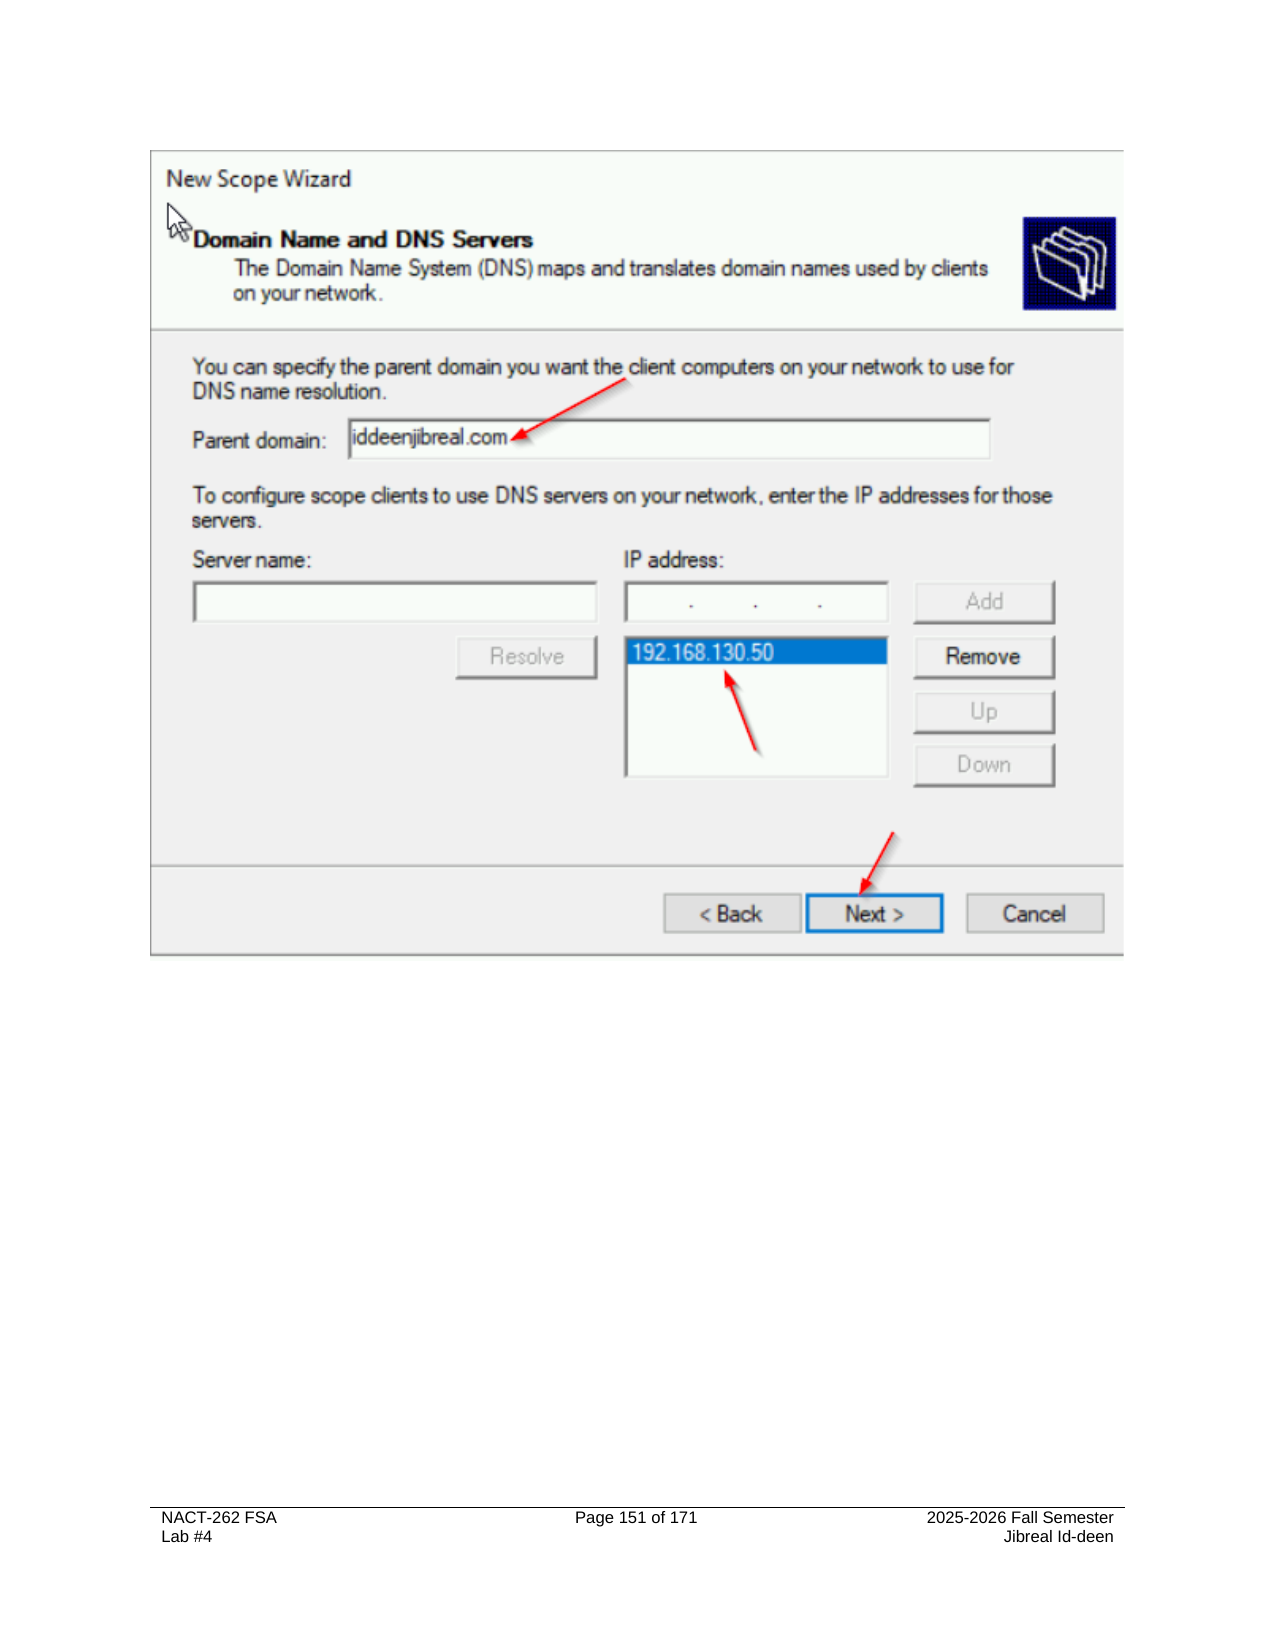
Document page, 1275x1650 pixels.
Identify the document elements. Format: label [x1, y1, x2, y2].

picture [150, 150, 1124, 961]
